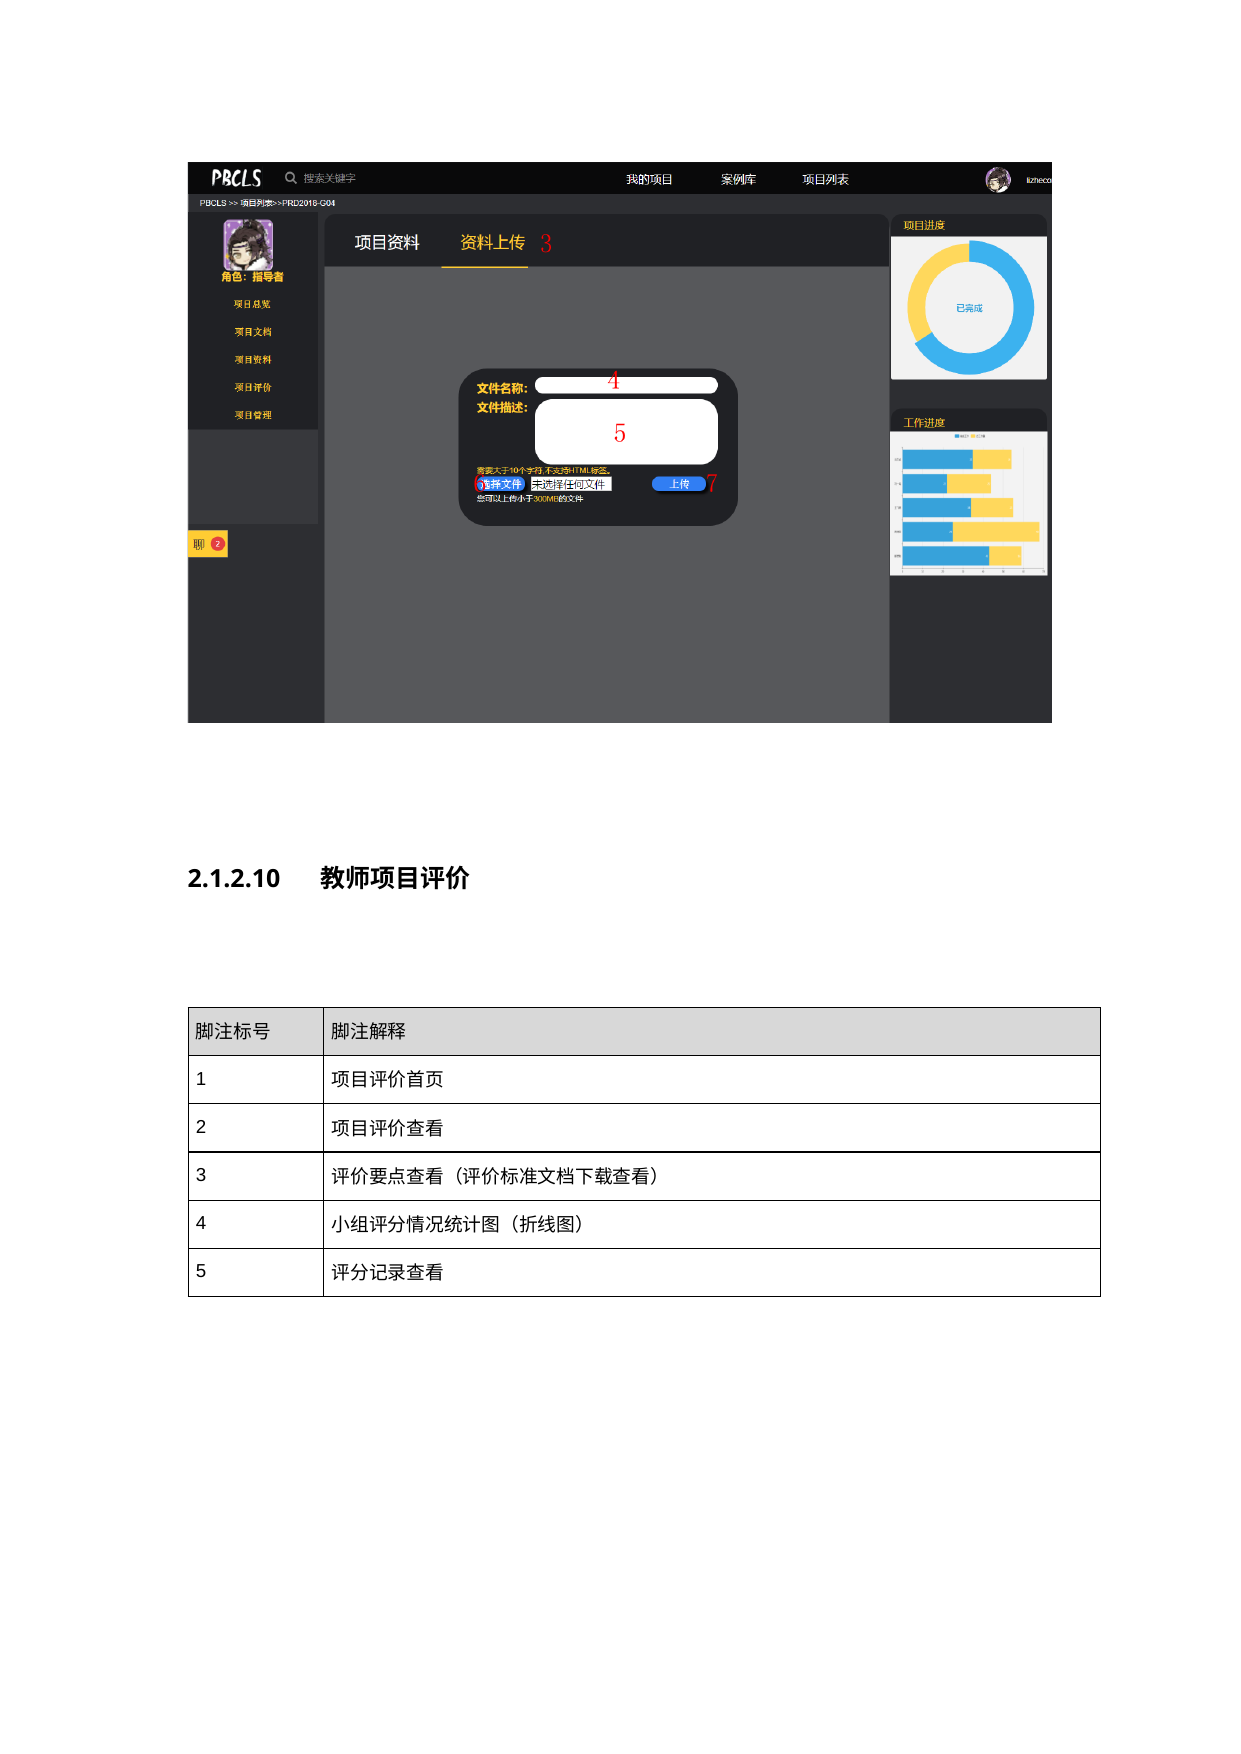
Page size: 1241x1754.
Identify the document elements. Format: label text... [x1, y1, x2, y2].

text 教师项目评价 [187, 844, 1053, 909]
table_cell 评分记录查看 [324, 1249, 1100, 1296]
picture [187, 162, 1052, 723]
table_cell 项目评价查看 [324, 1104, 1100, 1151]
table_header 脚注标号 [189, 1008, 323, 1055]
table_cell 4 [189, 1201, 323, 1248]
table_cell 1 [189, 1056, 323, 1103]
table_cell 2 [189, 1104, 323, 1151]
table_cell 评价要点查看（评价标准文档下载查看） [324, 1153, 1100, 1199]
table_cell 5 [189, 1249, 323, 1296]
table_cell 3 [189, 1153, 323, 1199]
table_header 脚注解释 [324, 1008, 1100, 1055]
table_cell 项目评价首页 [324, 1056, 1100, 1103]
table_cell 小组评分情况统计图（折线图） [324, 1201, 1100, 1248]
